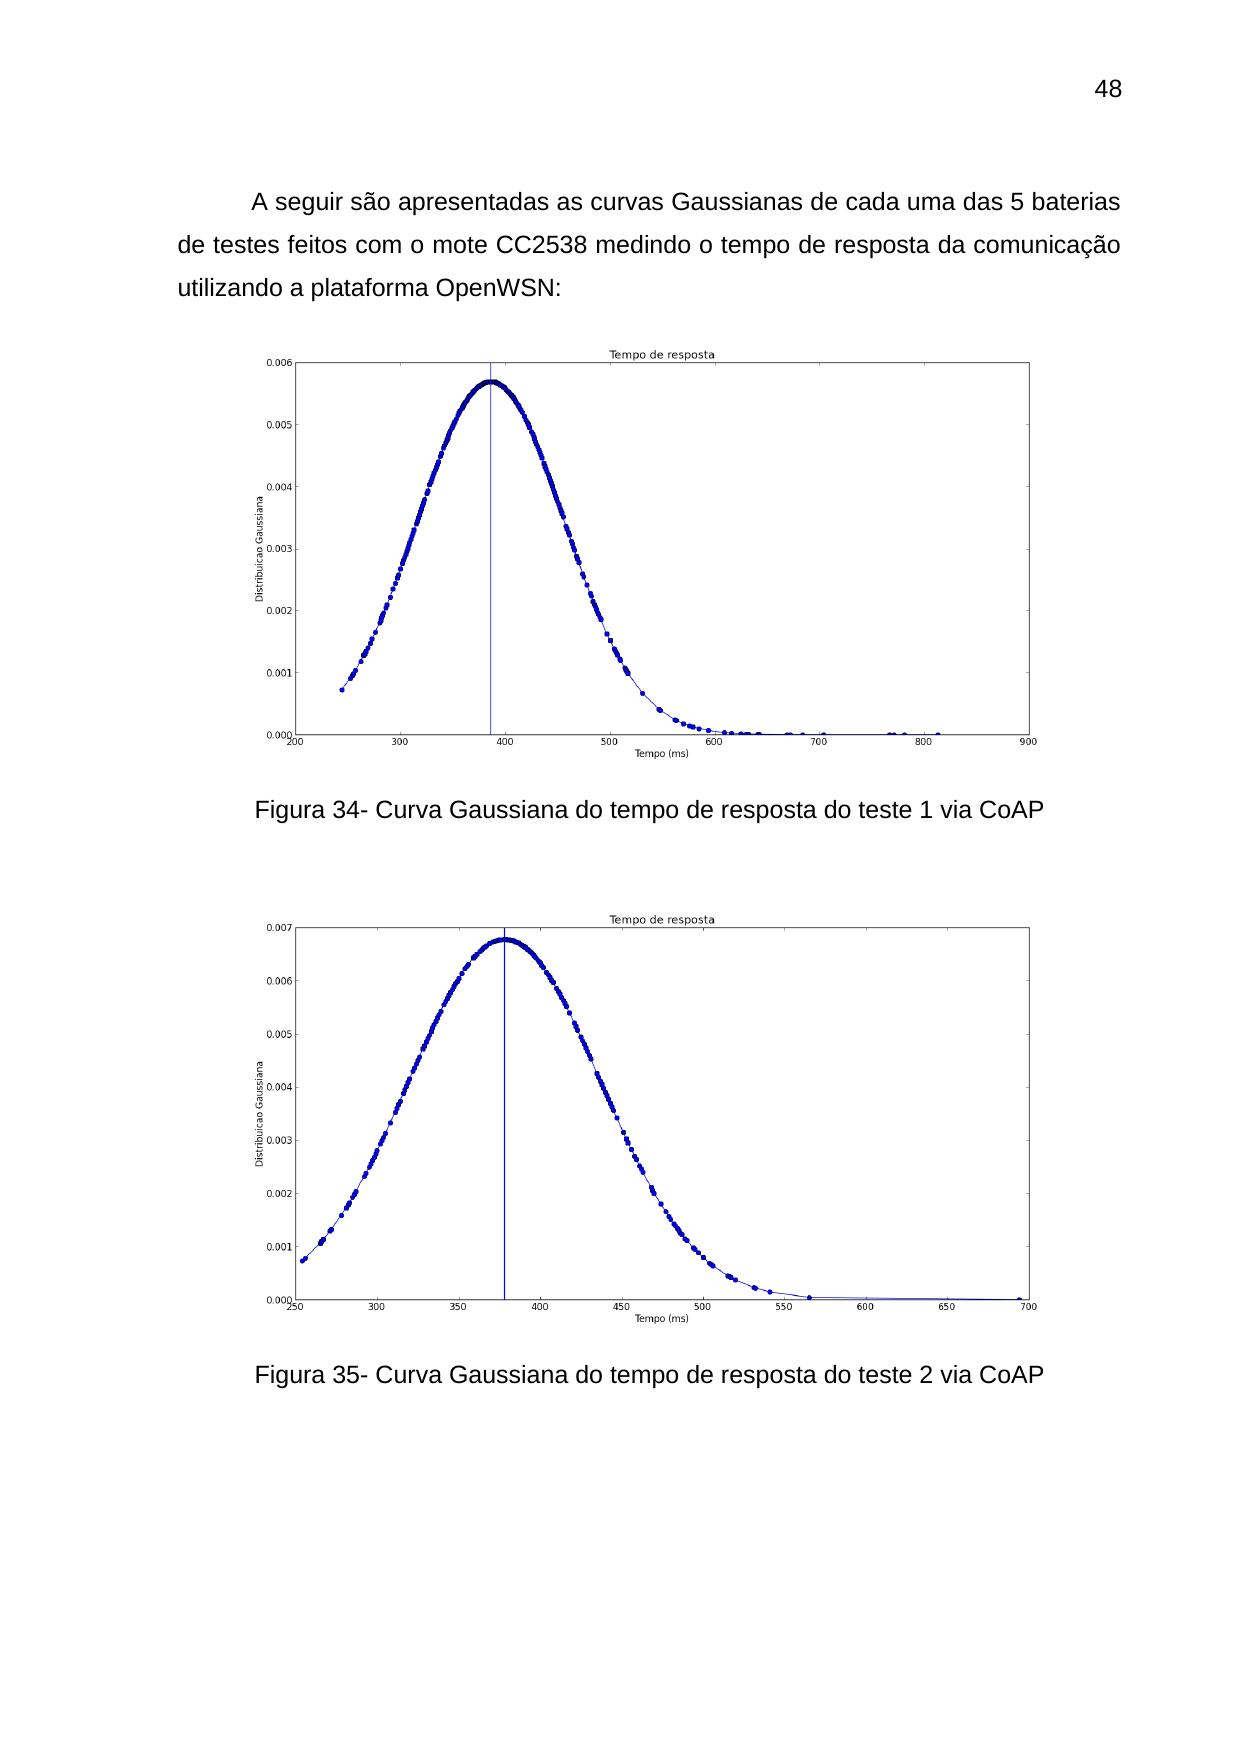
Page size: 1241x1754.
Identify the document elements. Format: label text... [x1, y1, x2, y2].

text Figura 35- Curva Gaussiana do tempo de resposta do teste 2 via CoAP [177, 1360, 1122, 1388]
picture [177, 881, 1123, 1346]
picture [177, 316, 1123, 781]
text Figura 34- Curva Gaussiana do tempo de resposta do teste 1 via CoAP [177, 795, 1122, 824]
text A seguir são apresentadas as curvas Gaussianas de cada uma das 5 baterias de testes feitos com o mote CC2538 medindo o tempo de resposta da comunicação utilizando a plataforma OpenWSN: [177, 187, 1122, 302]
